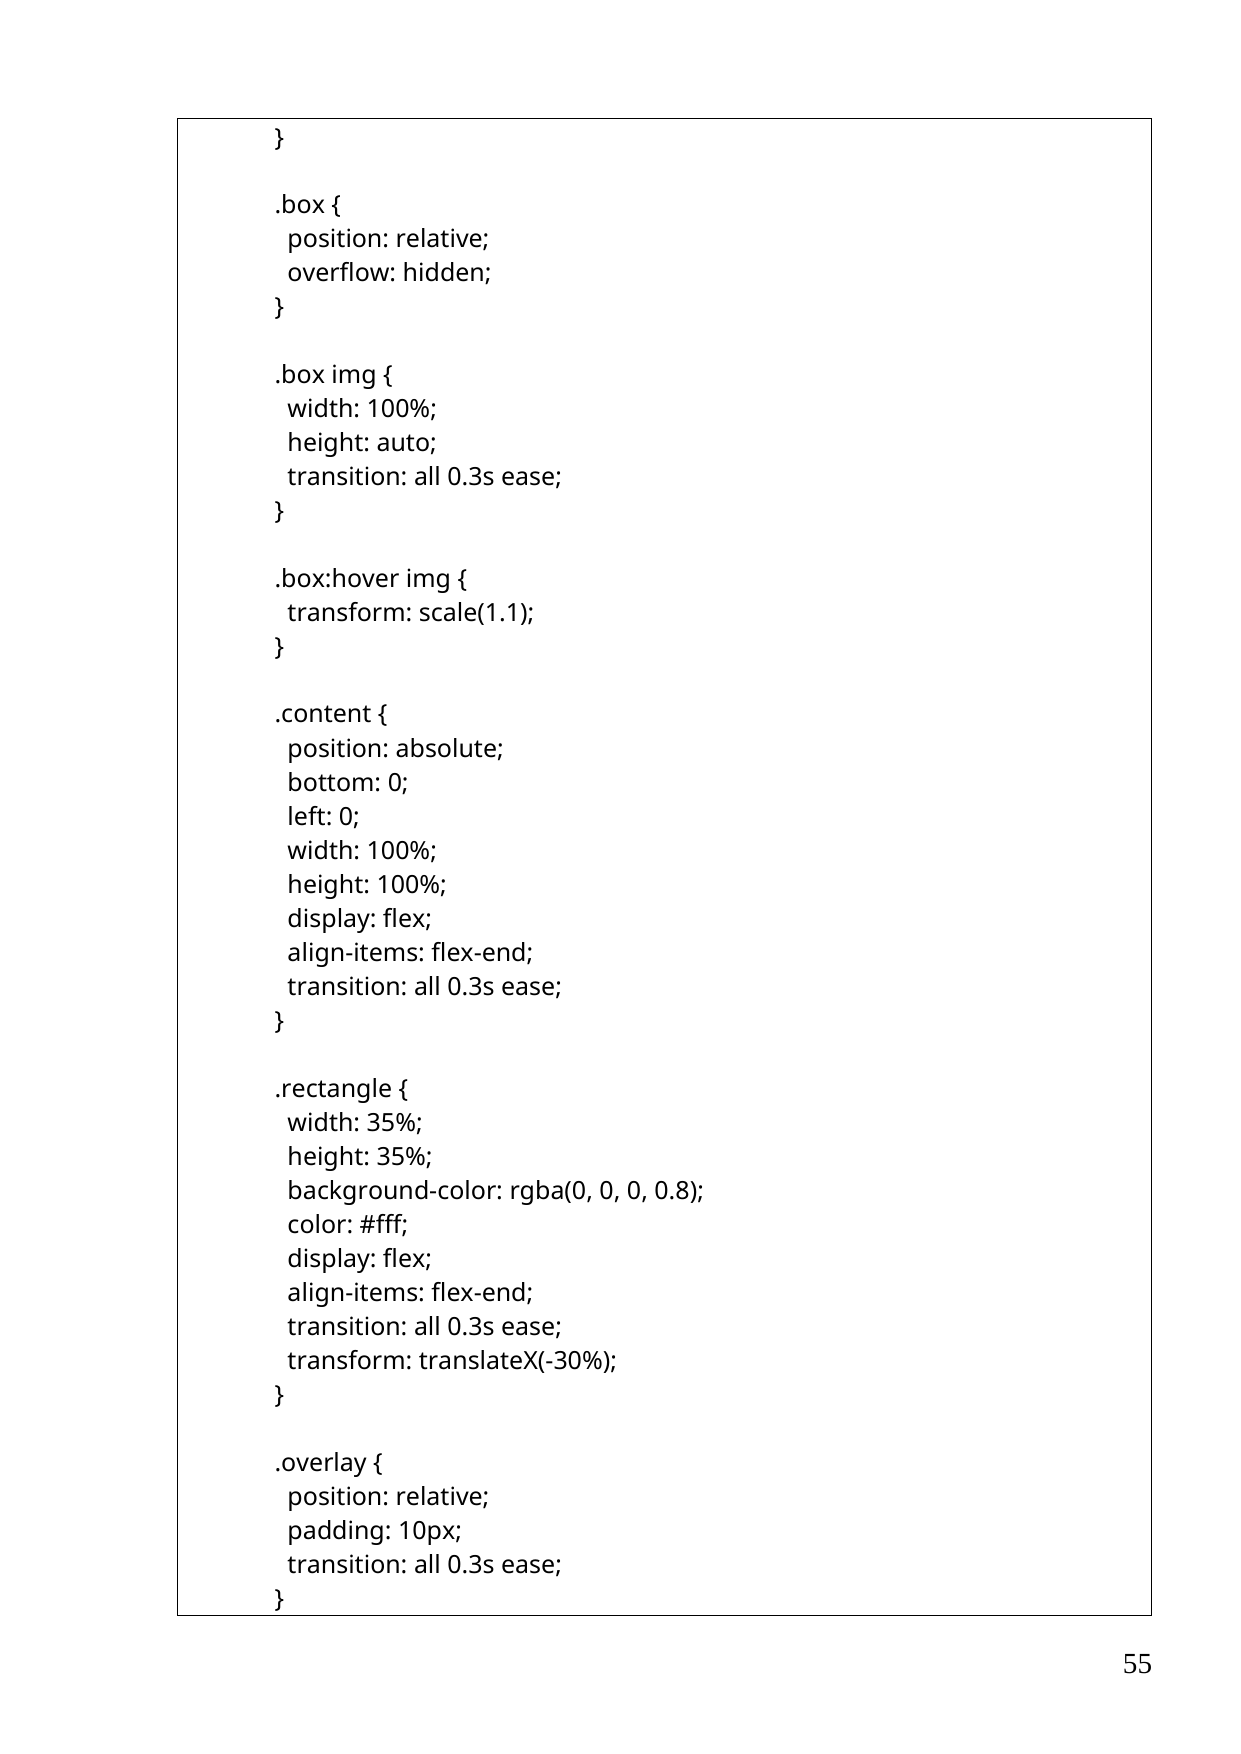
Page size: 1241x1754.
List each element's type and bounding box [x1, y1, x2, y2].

table_header [178, 119, 1151, 1615]
